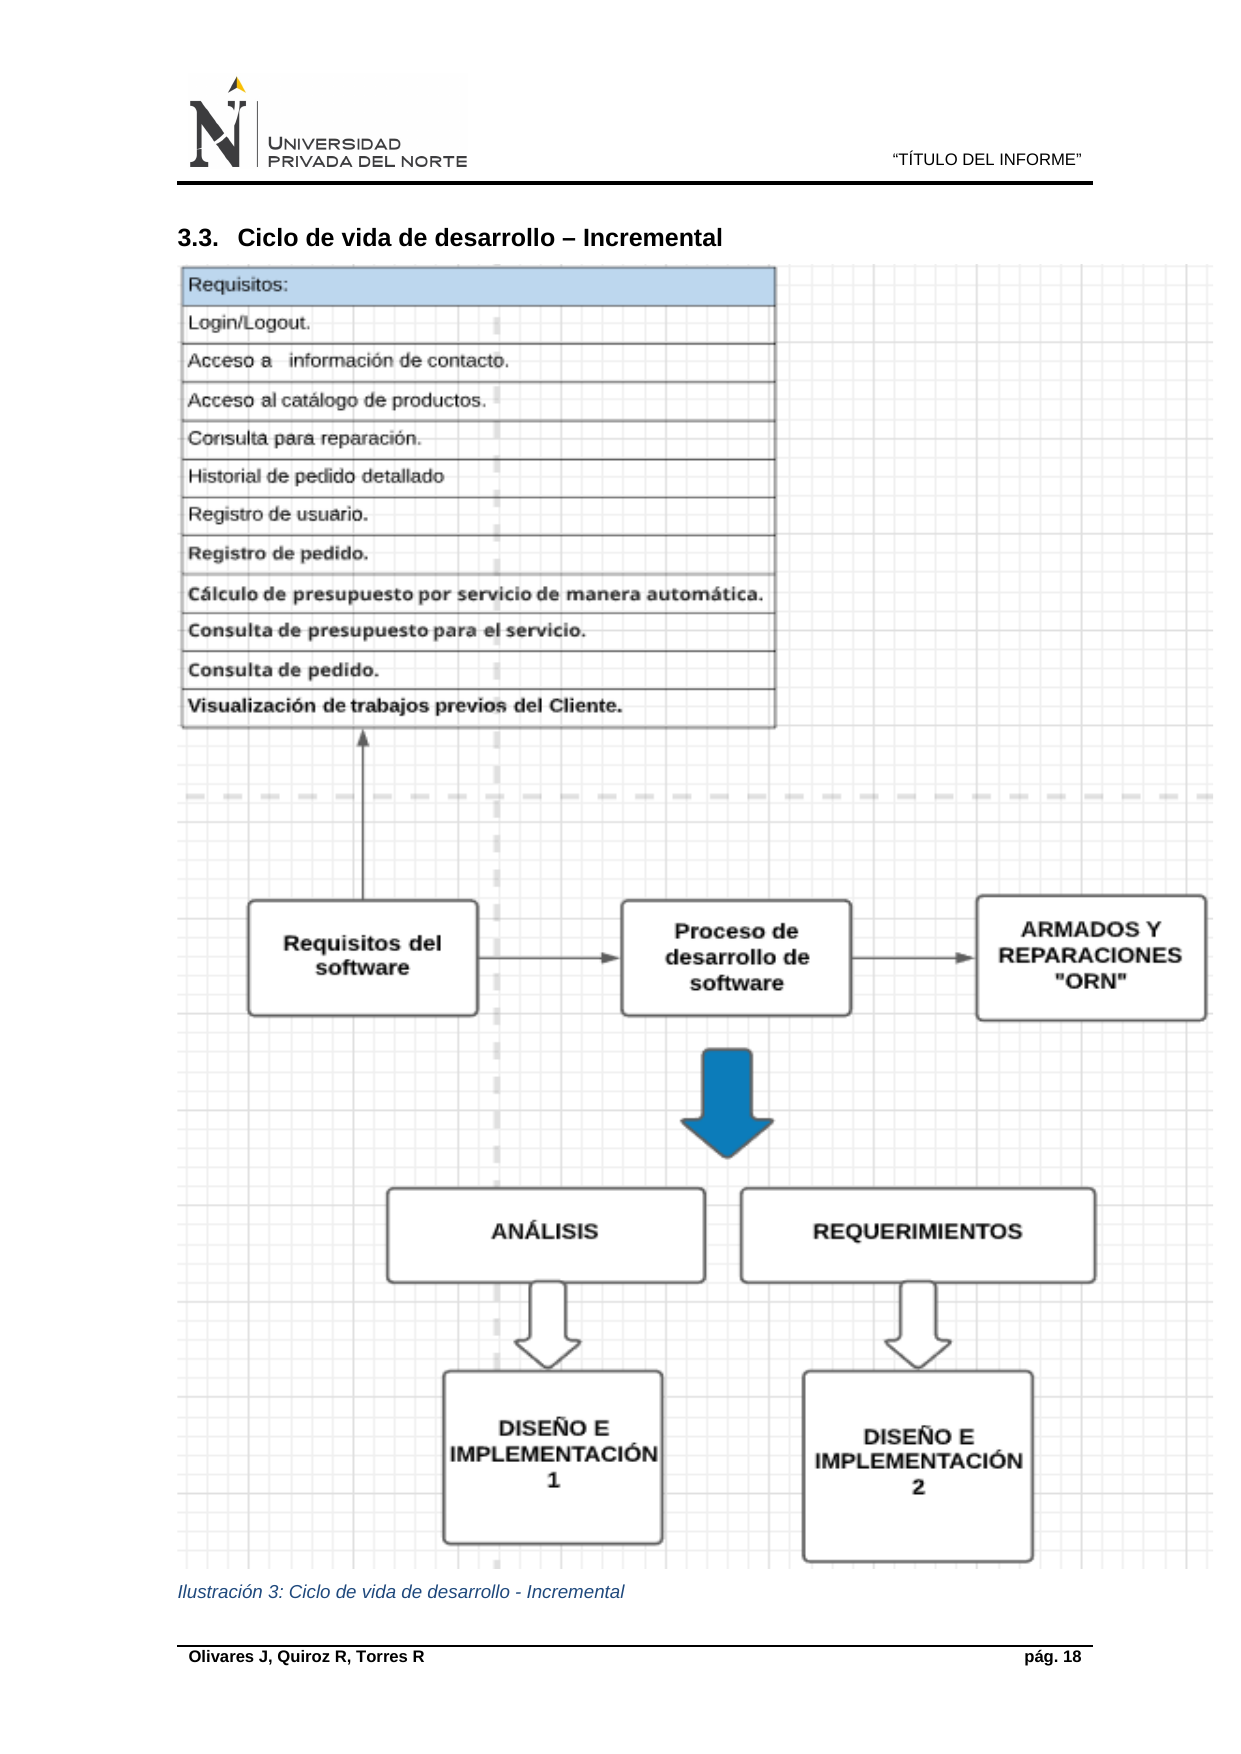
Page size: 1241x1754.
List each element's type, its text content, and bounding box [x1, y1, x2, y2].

text Ilustración 3: Ciclo de vida de desarrollo - Incremental [177, 1581, 1092, 1602]
subtitle Ciclo de vida de desarrollo – Incremental [177, 223, 1092, 252]
picture [188, 73, 469, 169]
picture [177, 264, 1214, 1569]
